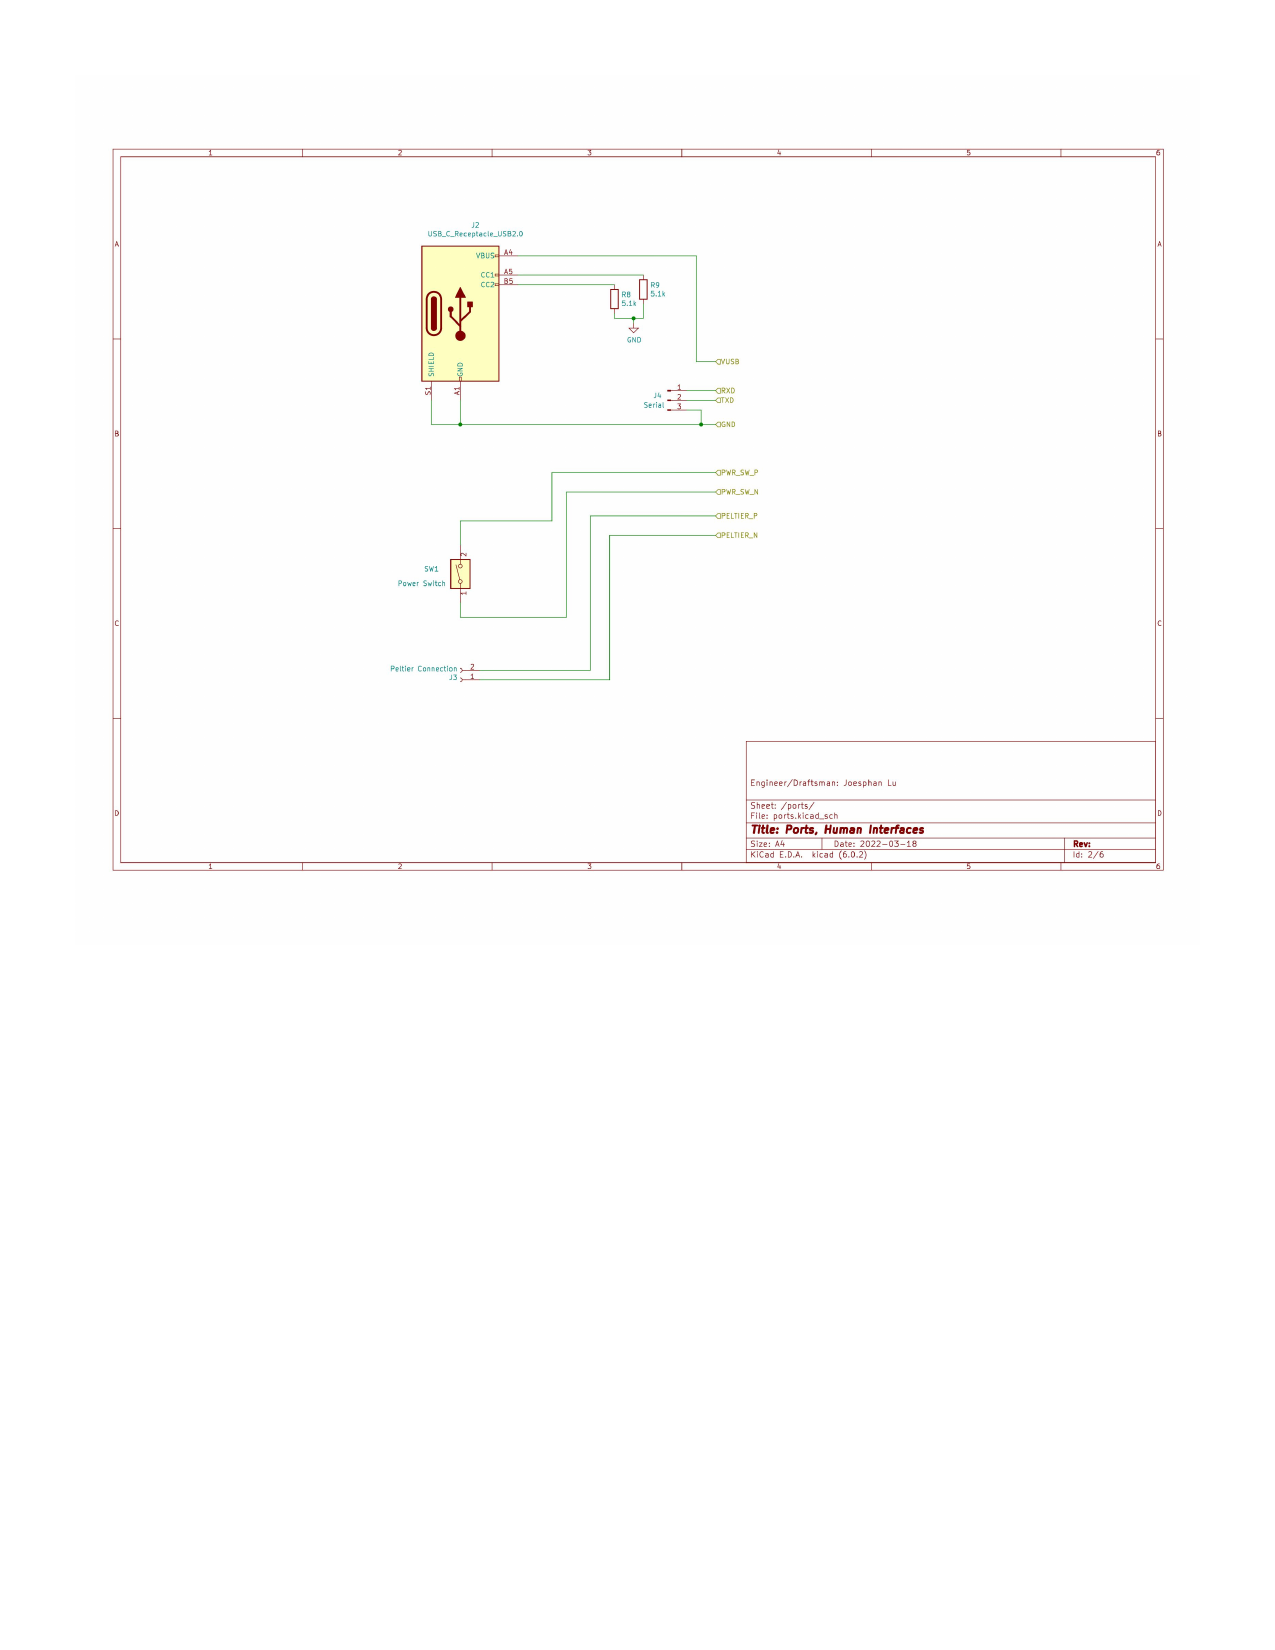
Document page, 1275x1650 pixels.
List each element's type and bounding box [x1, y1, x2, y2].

picture [75, 75, 1200, 945]
